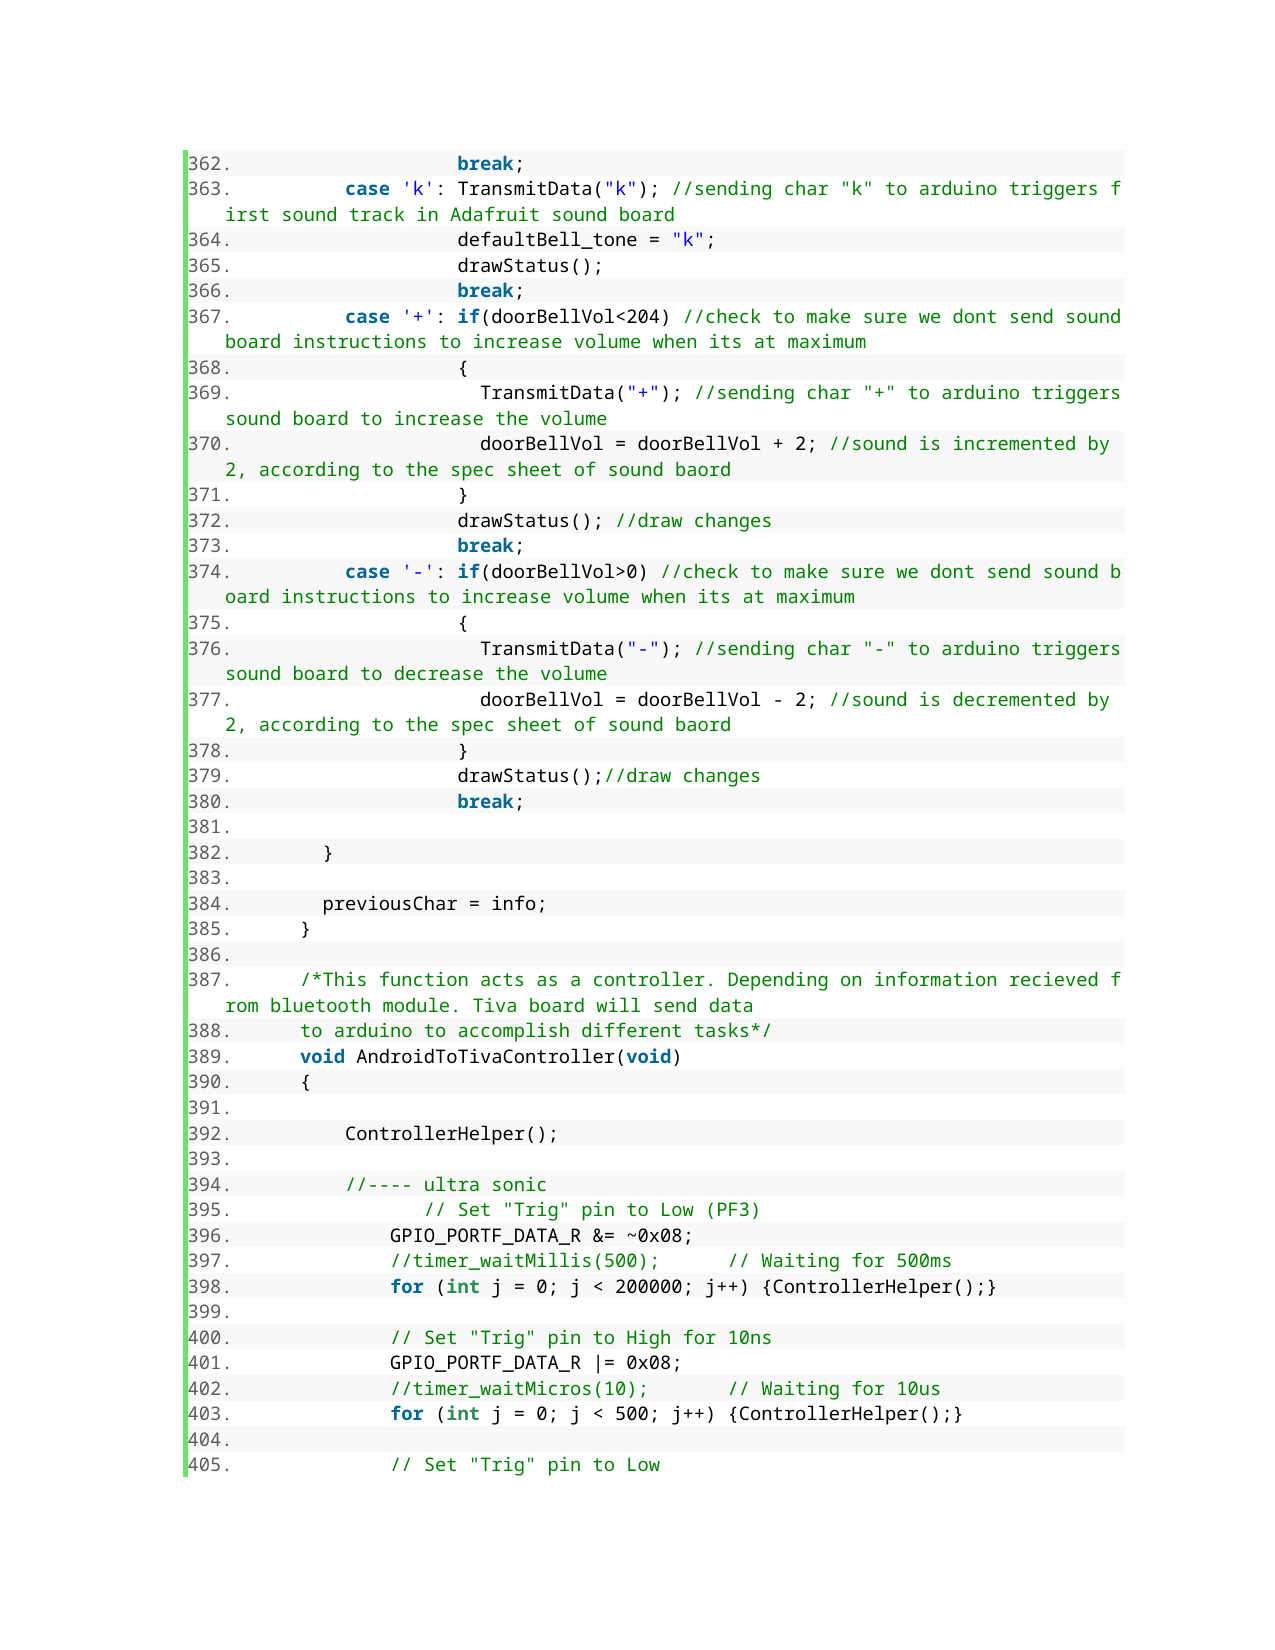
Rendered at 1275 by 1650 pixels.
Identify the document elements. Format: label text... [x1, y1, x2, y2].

list doorBellVol = doorBellVol + 2; //sound is incremented by 2, according to the spec sheet of sound baord [188, 431, 1125, 482]
list GPIO_PORTF_DATA_R |= 0x08; [188, 1349, 1125, 1375]
list { [188, 354, 1125, 380]
list drawStatus();//draw changes [188, 762, 1125, 788]
list { [188, 609, 1125, 635]
list //timer_waitMillis(500); // Waiting for 500ms [188, 1247, 1125, 1273]
list // Set "Trig" pin to High for 10ns [188, 1324, 1125, 1349]
list previousChar = info; [188, 890, 1125, 916]
list for (int j = 0; j < 500; j++) {ControllerHelper();} [188, 1401, 1125, 1426]
list //---- ultra sonic [188, 1171, 1125, 1196]
list case '-': if(doorBellVol>0) //check to make sure we dont send sound board instructions to increase volume when its at maximum [188, 558, 1125, 609]
list drawStatus(); //draw changes [188, 507, 1125, 533]
list drawStatus(); [188, 252, 1125, 278]
list to arduino to accomplish different tasks*/ [188, 1018, 1125, 1043]
list GPIO_PORTF_DATA_R &= ~0x08; [188, 1222, 1125, 1247]
list case '+': if(doorBellVol<204) //check to make sure we dont send sound board instructions to increase volume when its at maximum [188, 303, 1125, 354]
list // Set "Trig" pin to Low (PF3) [188, 1196, 1125, 1222]
list } [188, 839, 1125, 864]
list break; [188, 788, 1125, 813]
list void AndroidToTivaController(void) [188, 1043, 1125, 1069]
list } [188, 482, 1125, 507]
list TransmitData("+"); //sending char "+" to arduino triggers sound board to increase the volume [188, 380, 1125, 431]
list TransmitData("-"); //sending char "-" to arduino triggers sound board to decrease the volume [188, 635, 1125, 686]
list /*This function acts as a controller. Depending on information recieved from bluetooth module. Tiva board will send data [188, 967, 1125, 1018]
list for (int j = 0; j < 200000; j++) {ControllerHelper();} [188, 1273, 1125, 1298]
list //timer_waitMicros(10); // Waiting for 10us [188, 1375, 1125, 1401]
list doorBellVol = doorBellVol - 2; //sound is decremented by 2, according to the spec sheet of sound baord [188, 686, 1125, 737]
list ControllerHelper(); [188, 1120, 1125, 1145]
list } [188, 916, 1125, 941]
list break; [188, 278, 1125, 303]
list // Set "Trig" pin to Low [188, 1452, 1125, 1477]
list case 'k': TransmitData("k"); //sending char "k" to arduino triggers first sound track in Adafruit sound board [188, 176, 1125, 227]
list break; [188, 150, 1125, 176]
list { [188, 1069, 1125, 1094]
list defaultBell_tone = "k"; [188, 227, 1125, 252]
list break; [188, 533, 1125, 558]
list } [188, 737, 1125, 762]
